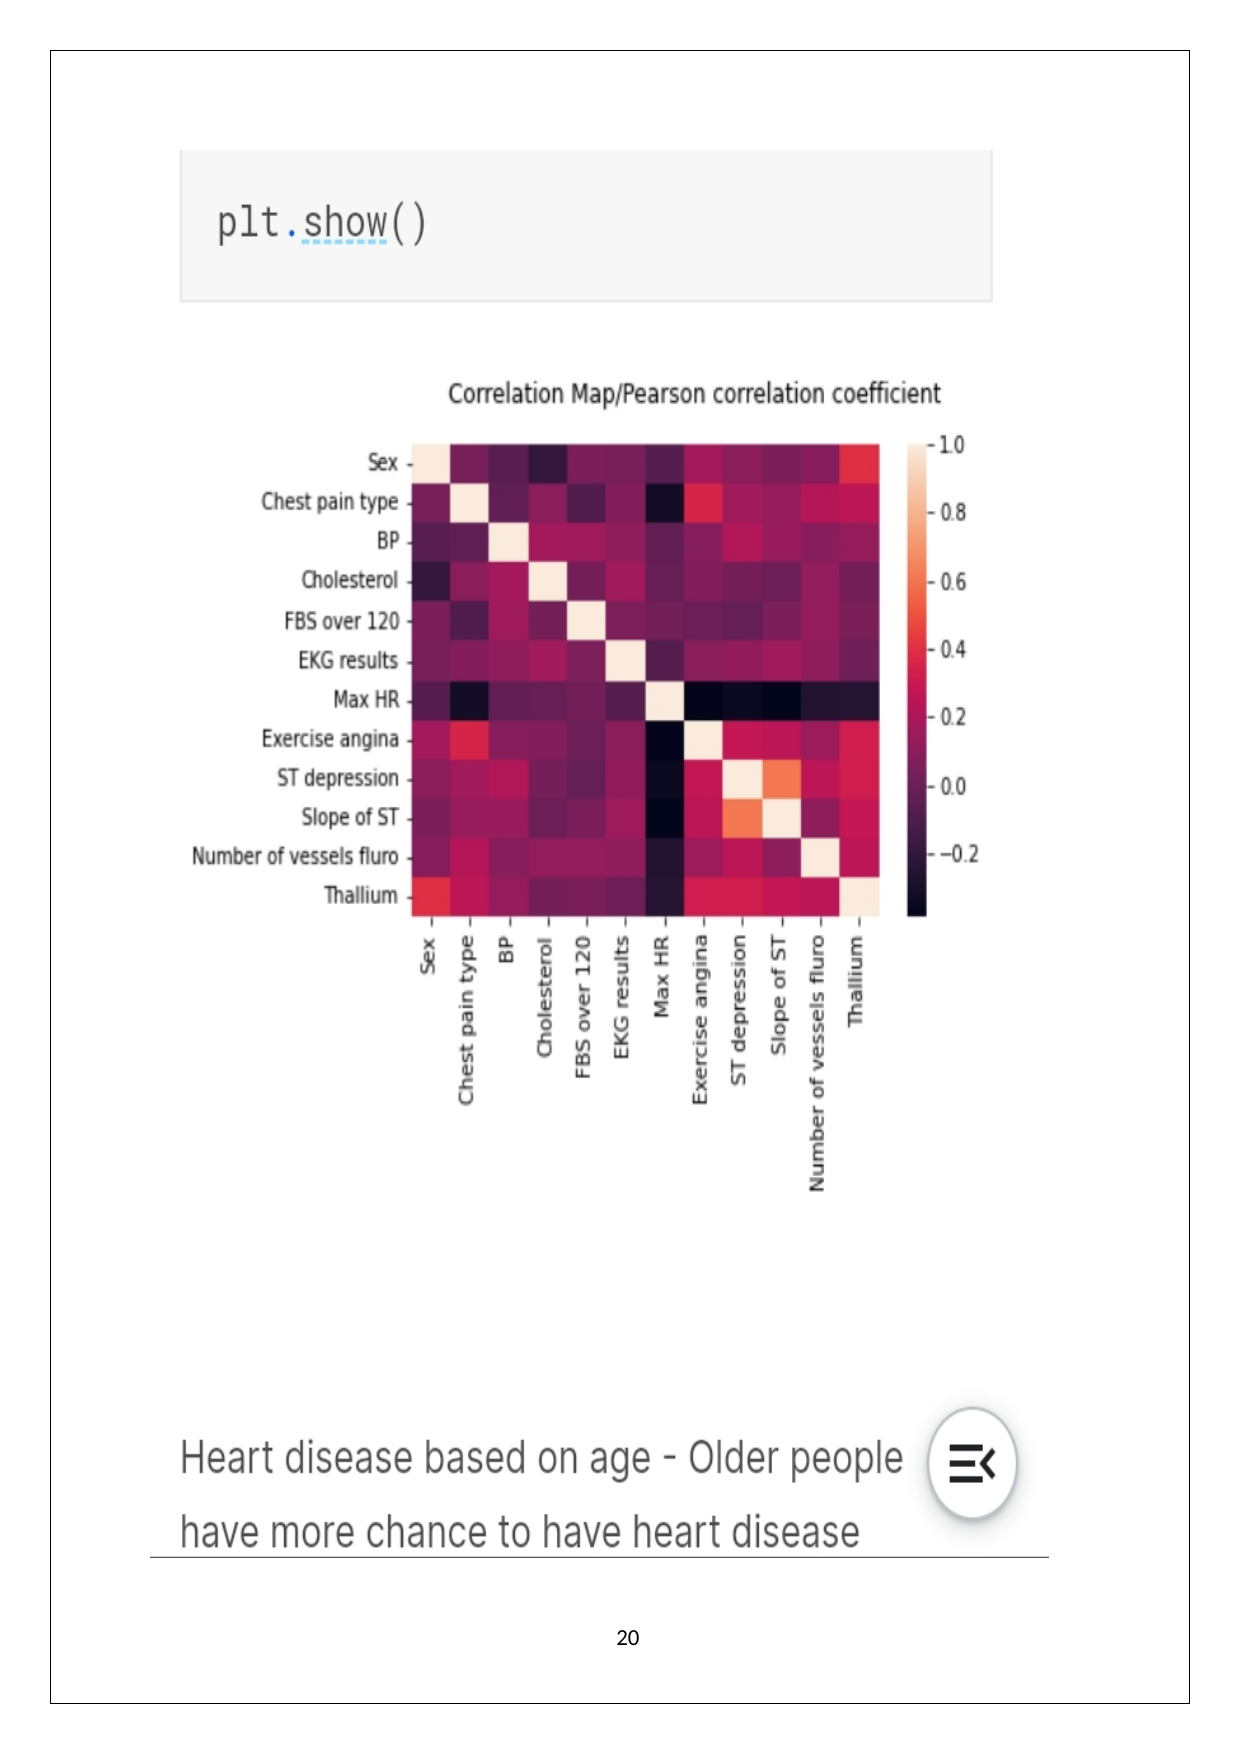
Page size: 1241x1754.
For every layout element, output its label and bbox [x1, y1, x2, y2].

picture [150, 150, 1049, 1558]
